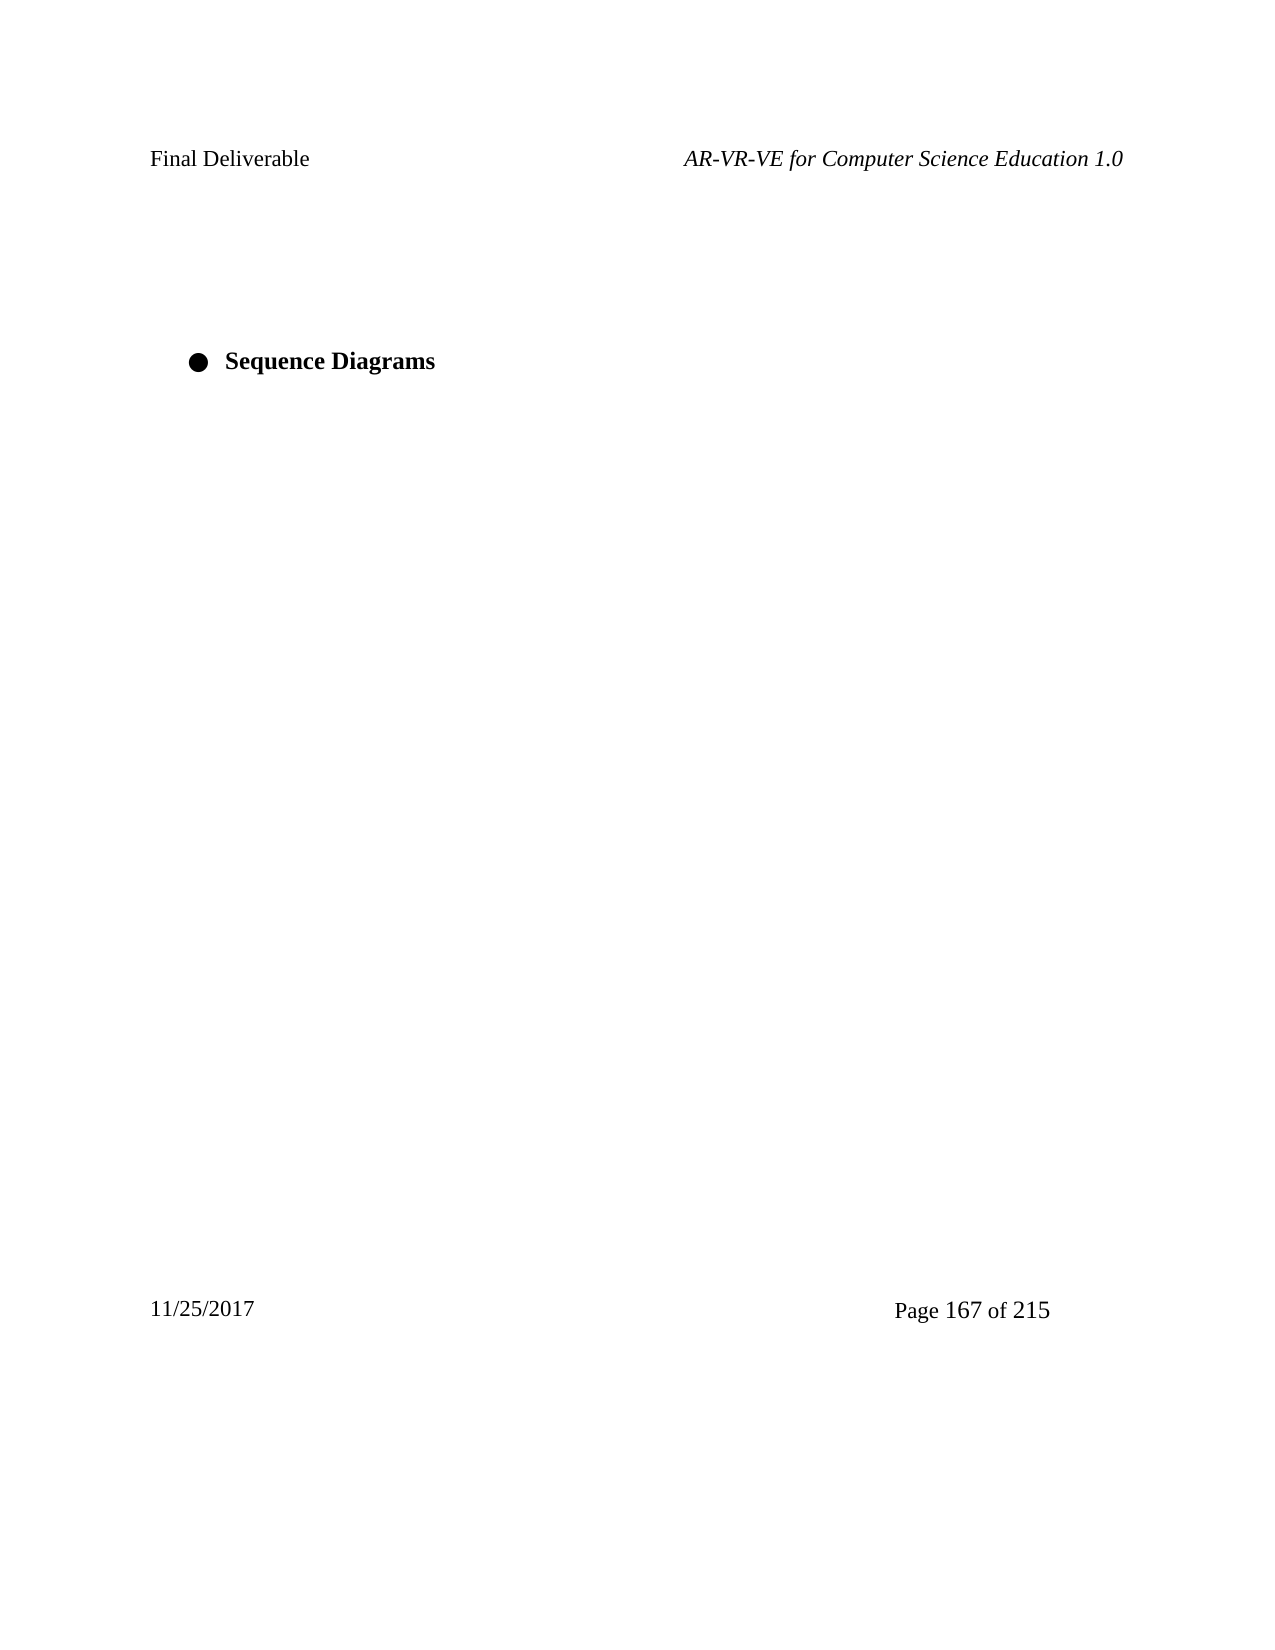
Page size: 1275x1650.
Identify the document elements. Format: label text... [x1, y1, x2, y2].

list Sequence Diagrams Fig 1. Record A Gesture Fig 2. Test A Gesture Fig 3. Interpret A Gesture Fig 4. Create A Custom Gesture Fig. 5 Delete A Gesture Fig 6. Train A Gesture [187, 332, 1125, 383]
